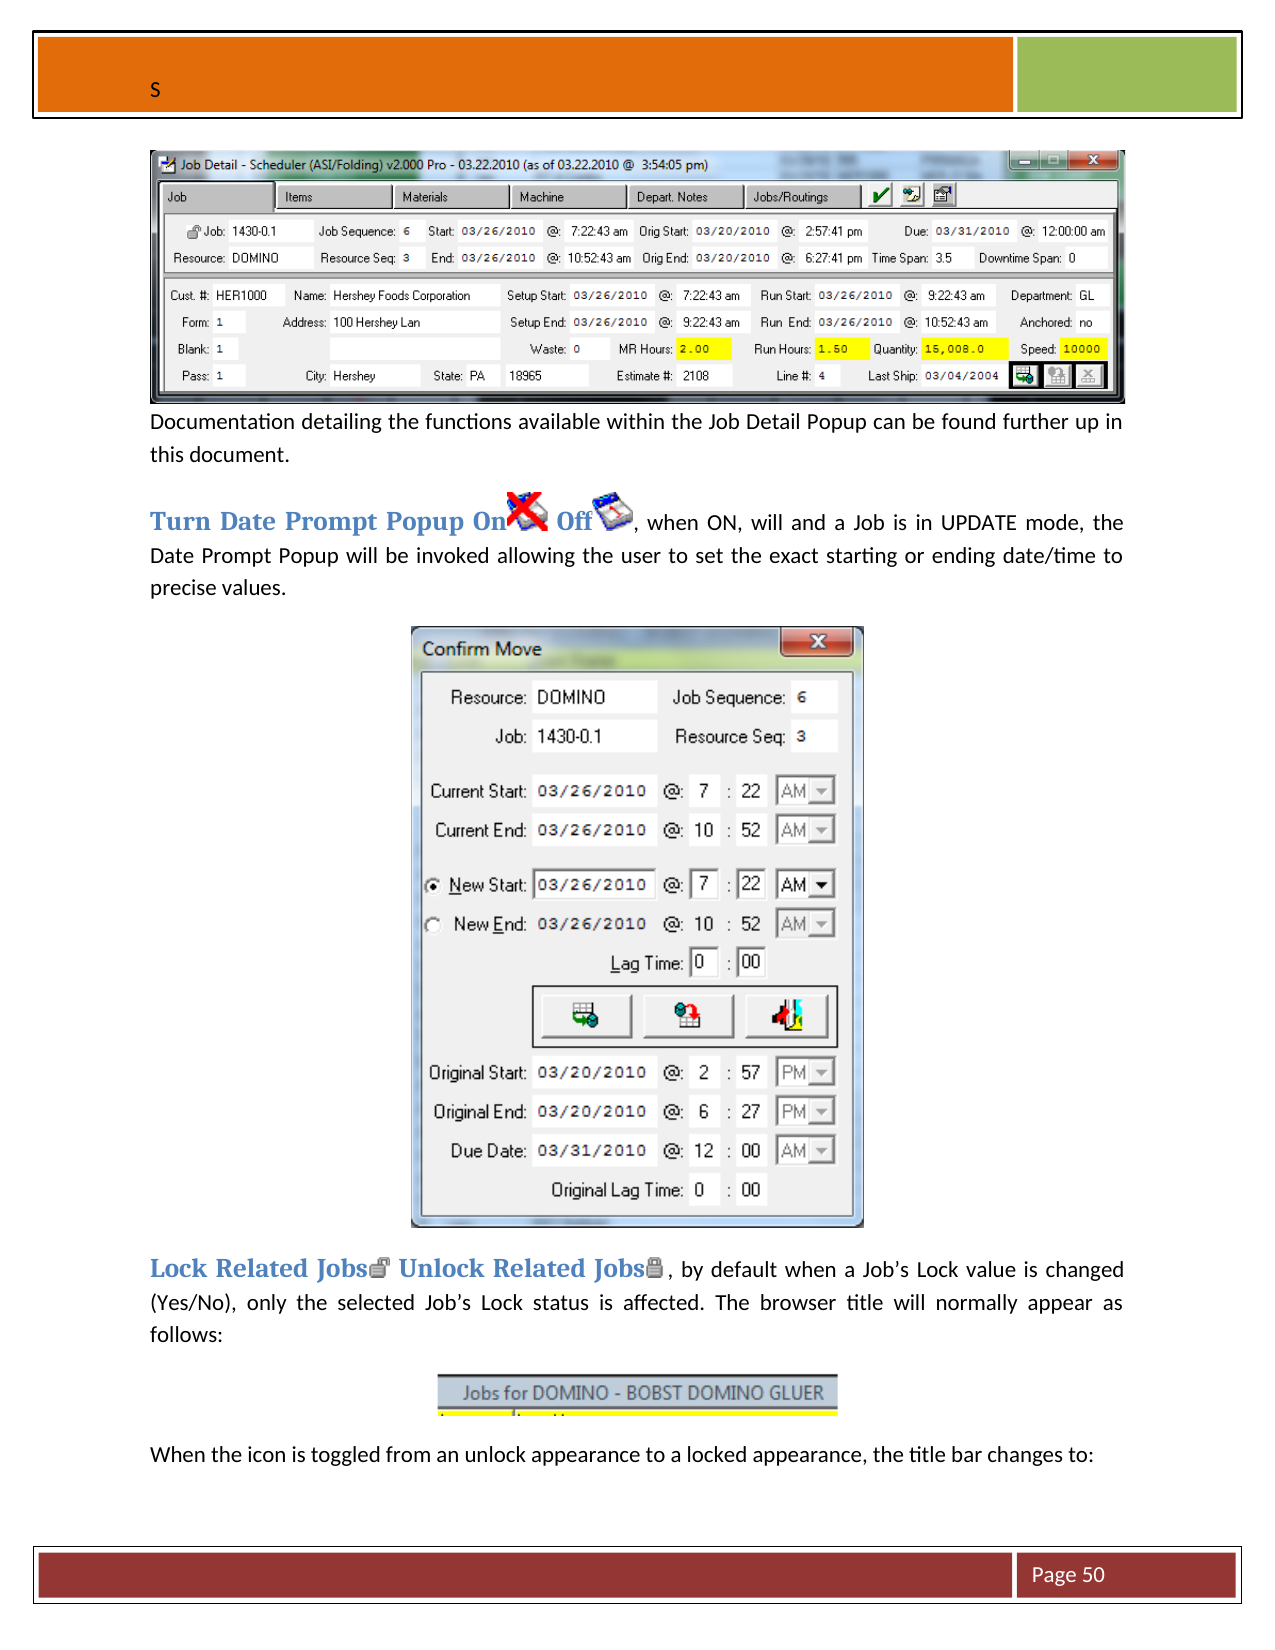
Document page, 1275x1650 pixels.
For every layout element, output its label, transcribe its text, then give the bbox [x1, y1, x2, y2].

picture [437, 1373, 838, 1416]
text Lock Related Jobs Unlock Related Jobs, by default when a Job’s Lock value is changed (Yes/No), only the selected Job’s Lock status is affected. The browser title will normally appear as follows: [150, 1253, 1125, 1348]
text Documentation detailing the functions available within the Job Detail Popup can be found further up in this document. [150, 404, 1125, 468]
picture [645, 1257, 668, 1278]
picture [507, 492, 548, 531]
text Turn Date Prompt Popup On Off, when ON, will and a Job is in UPDATE mode, the Date Prompt Popup will be invoked allowing the user to set the exact starting or ending date/time to precise values. [150, 493, 1125, 601]
picture [368, 1257, 390, 1278]
picture [592, 492, 633, 531]
text When the icon is toggled from an unlock appearance to a locked appearance, the title bar changes to: [150, 1441, 1125, 1469]
picture [411, 626, 864, 1228]
picture [150, 150, 1125, 404]
